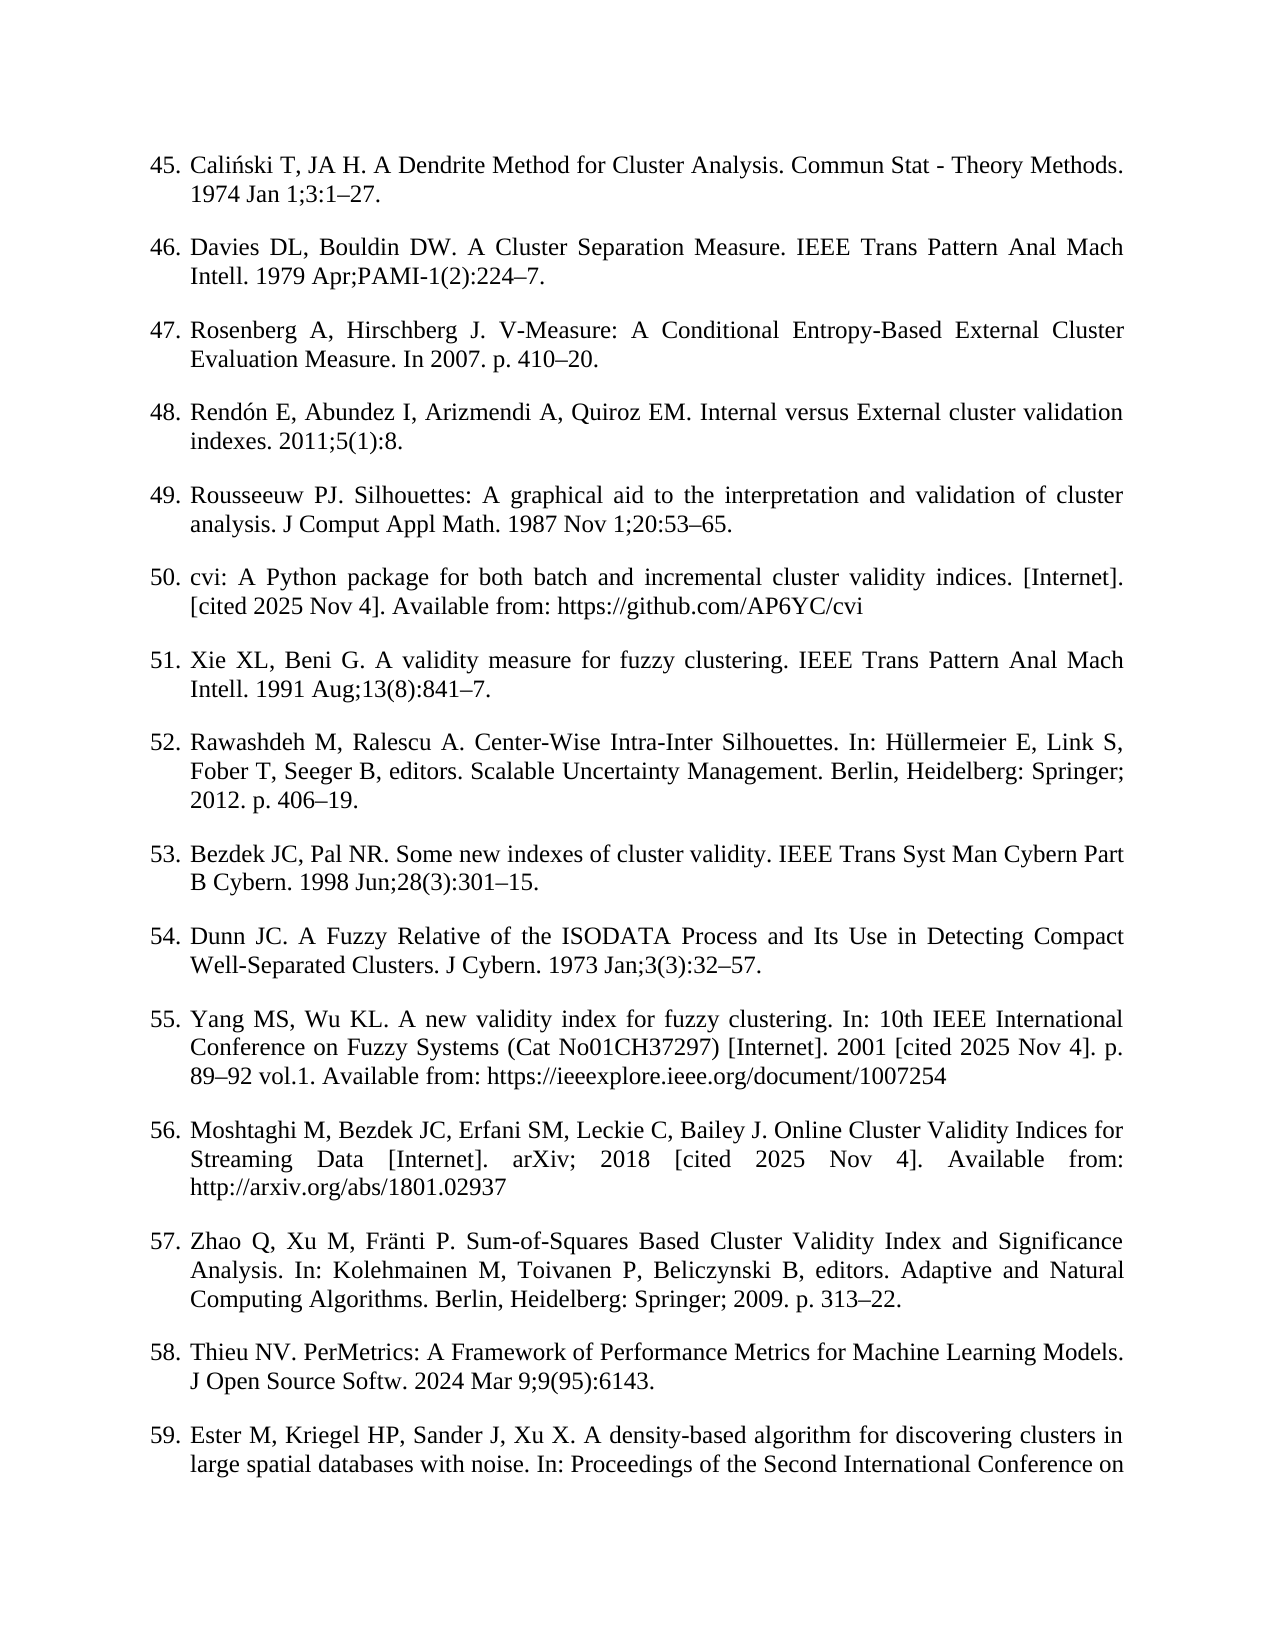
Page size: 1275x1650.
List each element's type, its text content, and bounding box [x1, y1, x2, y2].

text 45. Caliński T, JA H. A Dendrite Method for Cluster Analysis. Commun Stat - Theory Methods. 1974 Jan 1;3:1–27. [150, 150, 1125, 207]
text 47. Rosenberg A, Hirschberg J. V-Measure: A Conditional Entropy-Based External Cluster Evaluation Measure. In 2007. p. 410–20. [150, 315, 1125, 372]
text 49. Rousseeuw PJ. Silhouettes: A graphical aid to the interpretation and validation of cluster analysis. J Comput Appl Math. 1987 Nov 1;20:53–65. [150, 480, 1125, 537]
text 48. Rendón E, Abundez I, Arizmendi A, Quiroz EM. Internal versus External cluster validation indexes. 2011;5(1):8. [150, 397, 1125, 455]
text 51. Xie XL, Beni G. A validity measure for fuzzy clustering. IEEE Trans Pattern Anal Mach Intell. 1991 Aug;13(8):841–7. [150, 645, 1125, 702]
text 57. Zhao Q, Xu M, Fränti P. Sum-of-Squares Based Cluster Validity Index and Significance Analysis. In: Kolehmainen M, Toivanen P, Beliczynski B, editors. Adaptive and Natural Computing Algorithms. Berlin, Heidelberg: Springer; 2009. p. 313–22. [150, 1226, 1125, 1312]
text 50. cvi: A Python package for both batch and incremental cluster validity indices. [Internet]. [cited 2025 Nov 4]. Available from: https://github.com/AP6YC/cvi [150, 562, 1125, 620]
text 58. Thieu NV. PerMetrics: A Framework of Performance Metrics for Machine Learning Models. J Open Source Softw. 2024 Mar 9;9(95):6143. [150, 1337, 1125, 1395]
text 53. Bezdek JC, Pal NR. Some new indexes of cluster validity. IEEE Trans Syst Man Cybern Part B Cybern. 1998 Jun;28(3):301–15. [150, 839, 1125, 896]
text 55. Yang MS, Wu KL. A new validity index for fuzzy clustering. In: 10th IEEE International Conference on Fuzzy Systems (Cat No01CH37297) [Internet]. 2001 [cited 2025 Nov 4]. p. 89–92 vol.1. Available from: https://ieeexplore.ieee.org/document/1007254 [150, 1004, 1125, 1090]
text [150, 1420, 1125, 1477]
text 54. Dunn JC. A Fuzzy Relative of the ISODATA Process and Its Use in Detecting Compact Well-Separated Clusters. J Cybern. 1973 Jan;3(3):32–57. [150, 921, 1125, 979]
text 56. Moshtaghi M, Bezdek JC, Erfani SM, Leckie C, Bailey J. Online Cluster Validity Indices for Streaming Data [Internet]. arXiv; 2018 [cited 2025 Nov 4]. Available from: http://arxiv.org/abs/1801.02937 [150, 1115, 1125, 1201]
text 46. Davies DL, Bouldin DW. A Cluster Separation Measure. IEEE Trans Pattern Anal Mach Intell. 1979 Apr;PAMI-1(2):224–7. [150, 232, 1125, 290]
text 52. Rawashdeh M, Ralescu A. Center-Wise Intra-Inter Silhouettes. In: Hüllermeier E, Link S, Fober T, Seeger B, editors. Scalable Uncertainty Management. Berlin, Heidelberg: Springer; 2012. p. 406–19. [150, 727, 1125, 814]
